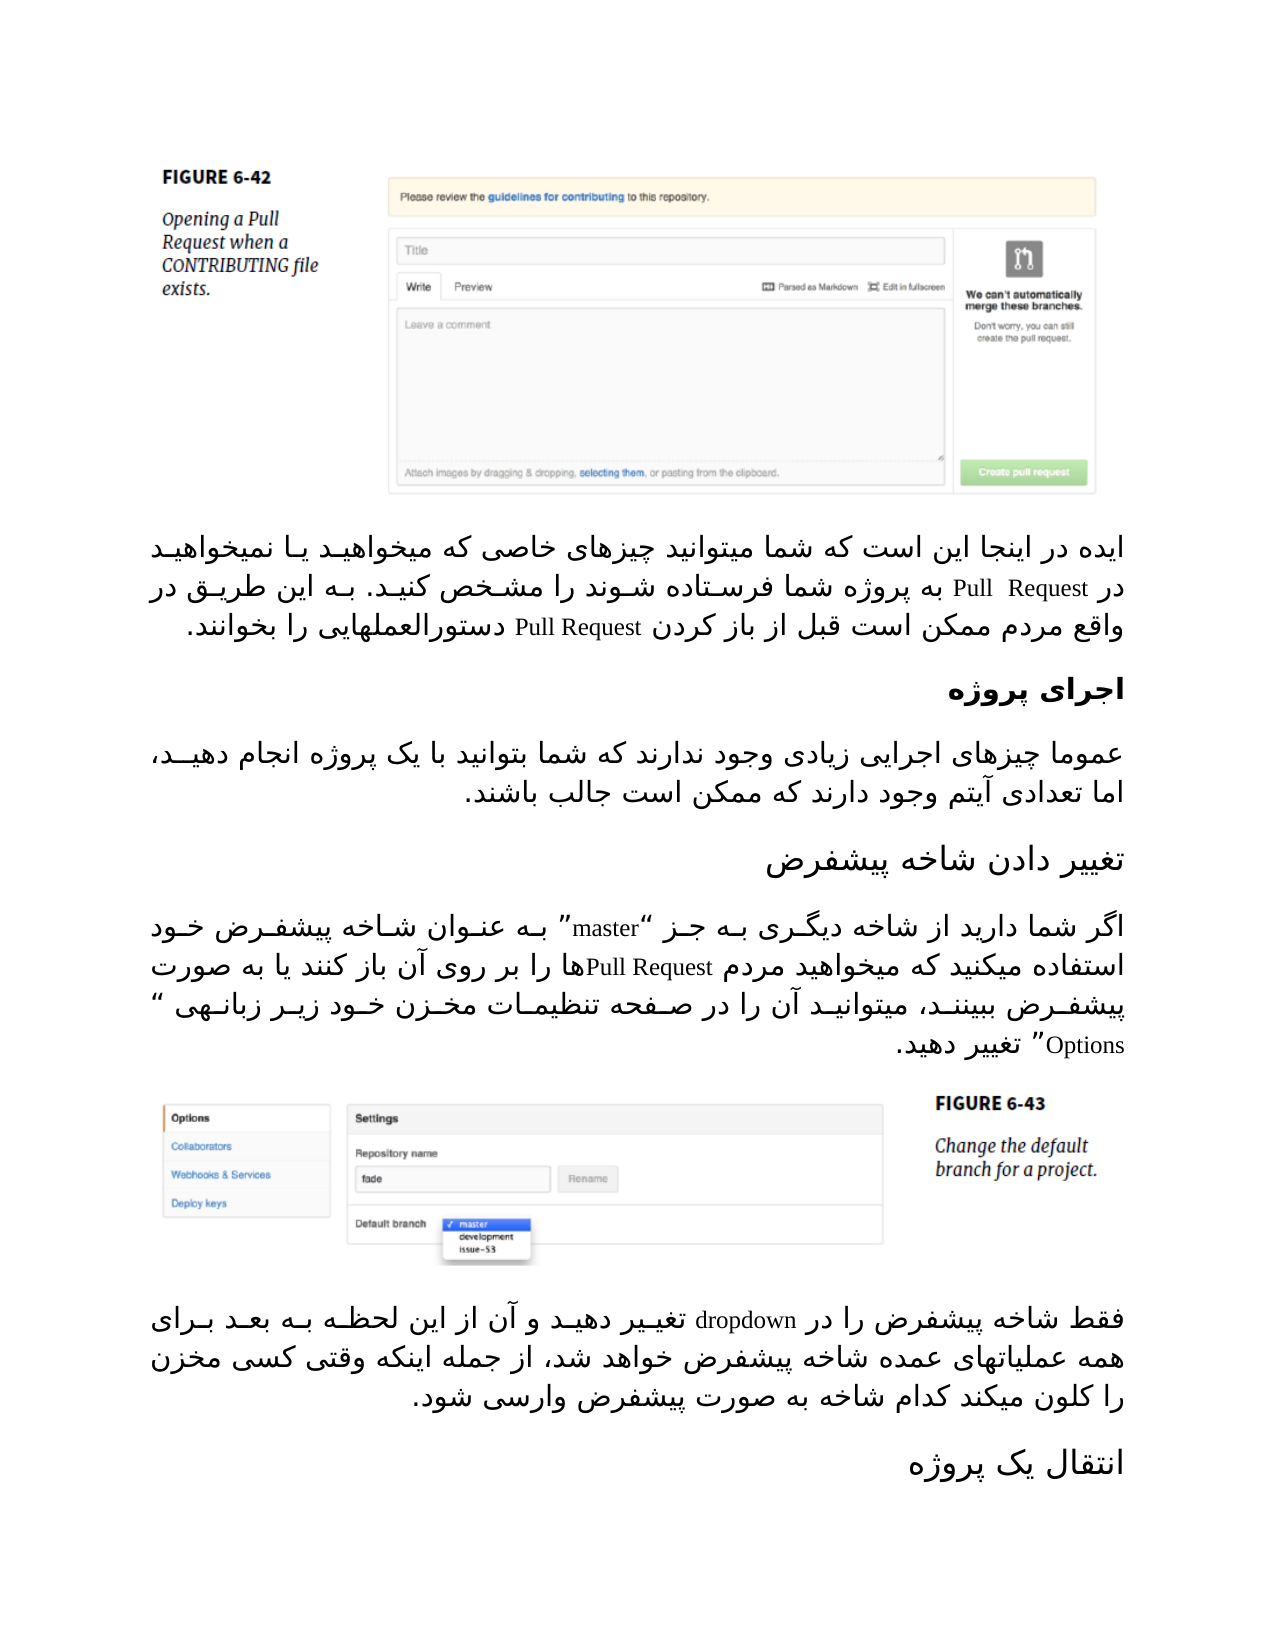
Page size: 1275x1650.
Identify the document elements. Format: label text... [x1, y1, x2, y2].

text انتقال یک پروژه [150, 1443, 1125, 1482]
text اجرای پروژه [150, 673, 1125, 707]
text فقط شاخه پیشفرض را در dropdown تغییر دهید و آن از این لحظه به بعد برای همه عملیاتهای عمده شاخه پیشفرض خواهد شد، از جمله اینکه وقتی کسی مخزن را کلون میکند کدام شاخه به صورت پیشفرض وارسی شود. [150, 1301, 1125, 1413]
text عموما چیزهای اجرایی زیادی وجود ندارند که شما بتوانید با یک پروژه انجام دهید، اما تعدادی آیتم وجود دارند که ممکن است جالب باشند. [150, 737, 1125, 809]
text ایده در اینجا این است که شما میتوانید چیزهای خاصی که میخواهید یا نمیخواهید در Pull Request به پروژه شما فرستاده شوند را مشخص کنید. به این طریق در واقع مردم ممکن است قبل از باز کردن Pull Request دستورالعملهایی را بخوانند. [150, 531, 1125, 643]
text اگر شما دارید از شاخه دیگری به جز “master” به عنوان شاخه پیشفرض خود استفاده میکنید که میخواهید مردم Pull Requestها را بر روی آن باز کنند یا به صورت پیشفرض ببینند، میتوانید آن را در صفحه تنظیمات مخزن خود زیر زبانهی “Options” تغییر دهید. [150, 909, 1125, 1060]
text تغییر دادن شاخه پیشفرض [150, 839, 1125, 878]
